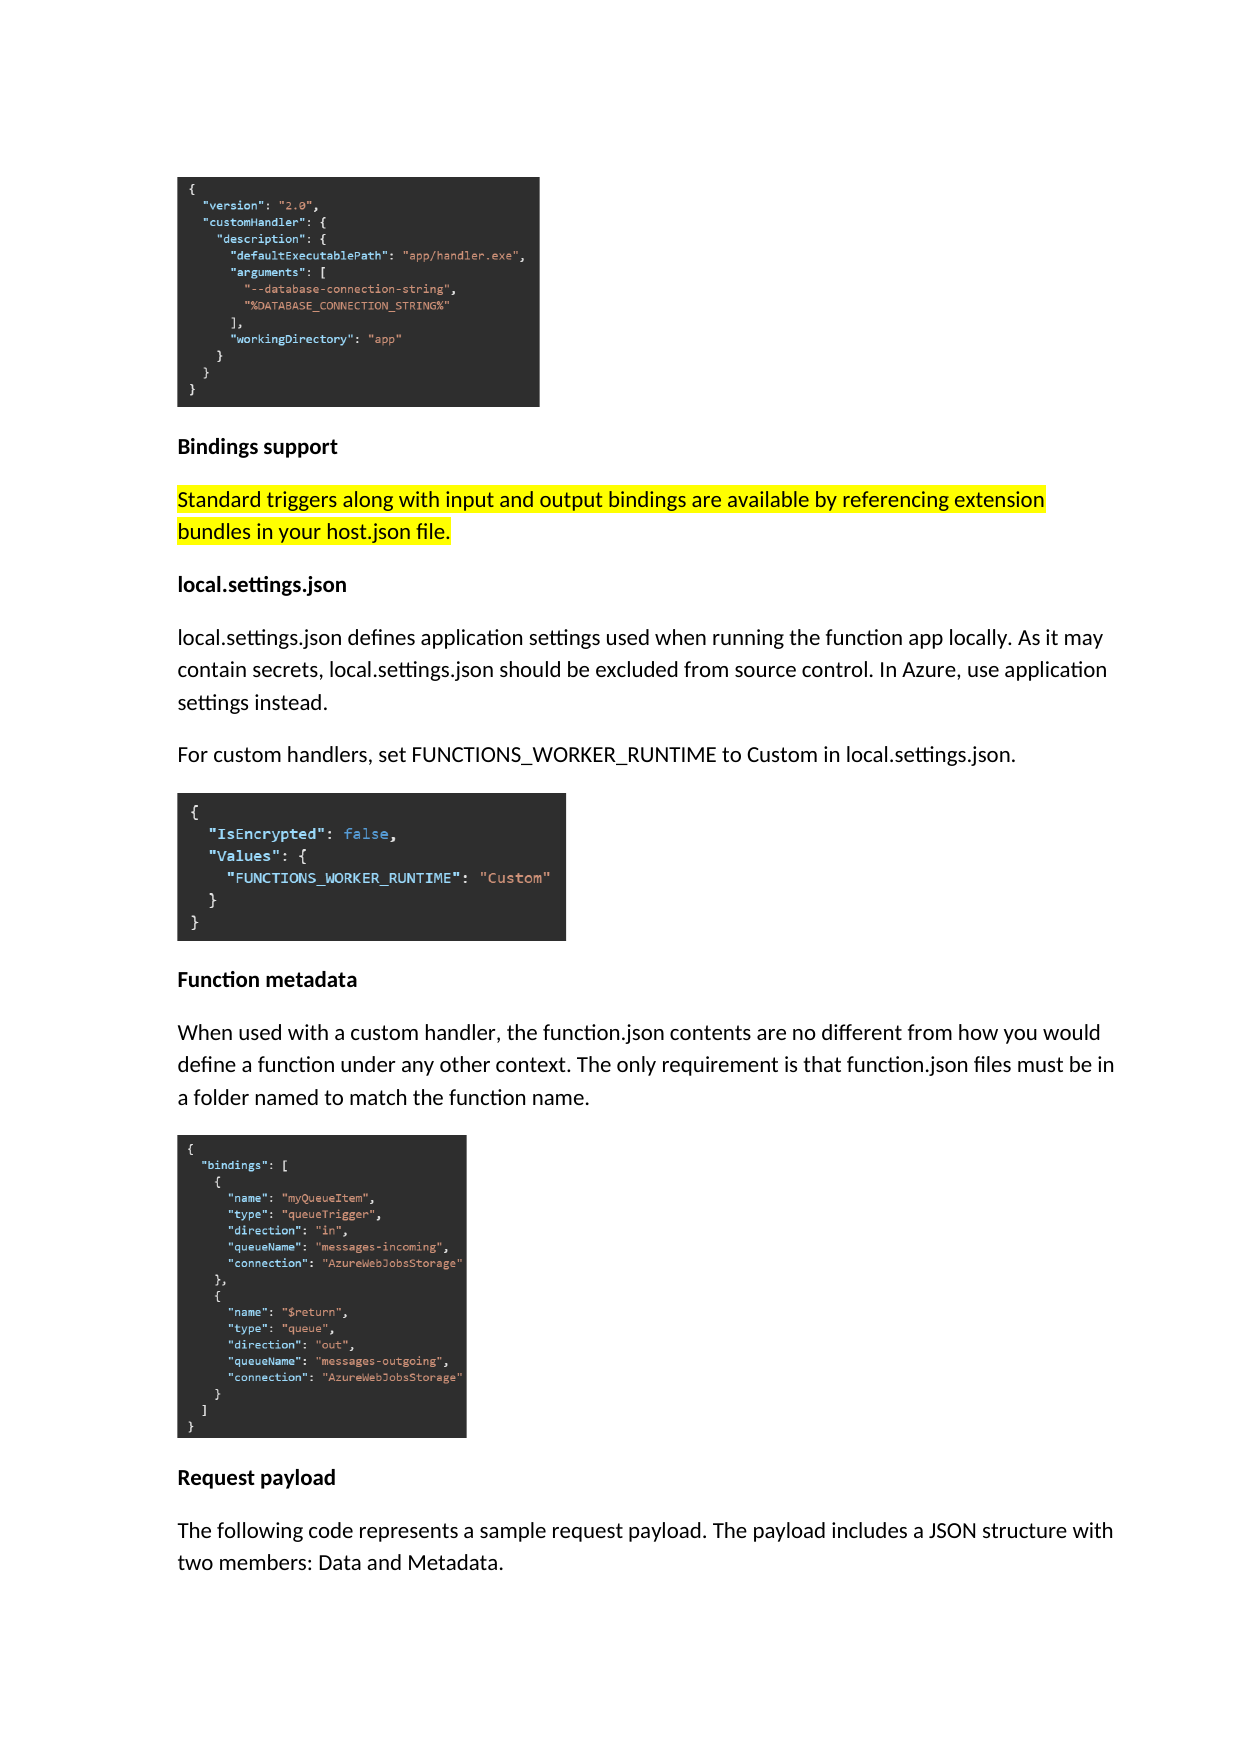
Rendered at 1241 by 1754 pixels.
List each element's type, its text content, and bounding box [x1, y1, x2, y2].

text Request payload [177, 1463, 1122, 1491]
text Function metadata [177, 965, 1122, 993]
text local.settings.json [177, 570, 1122, 598]
picture [177, 177, 540, 407]
text Standard triggers along with input and output bindings are available by referencing extension bundles in your host.json file. [177, 485, 1122, 545]
text For custom handlers, set FUNCTIONS_WORKER_RUNTIME to Custom in local.settings.json. [177, 741, 1122, 769]
text The following code represents a sample request payload. The payload includes a JSON structure with two members: Data and Metadata. [177, 1516, 1122, 1576]
text local.settings.json defines application settings used when running the function app locally. As it may contain secrets, local.settings.json should be excluded from source control. In Azure, use application settings instead. [177, 623, 1122, 716]
text Bindings support [177, 432, 1122, 460]
picture [177, 793, 567, 941]
text When used with a custom handler, the function.json contents are no different from how you would define a function under any other context. The only requirement is that function.json files must be in a folder named to match the function name. [177, 1018, 1122, 1111]
picture [177, 1135, 467, 1438]
